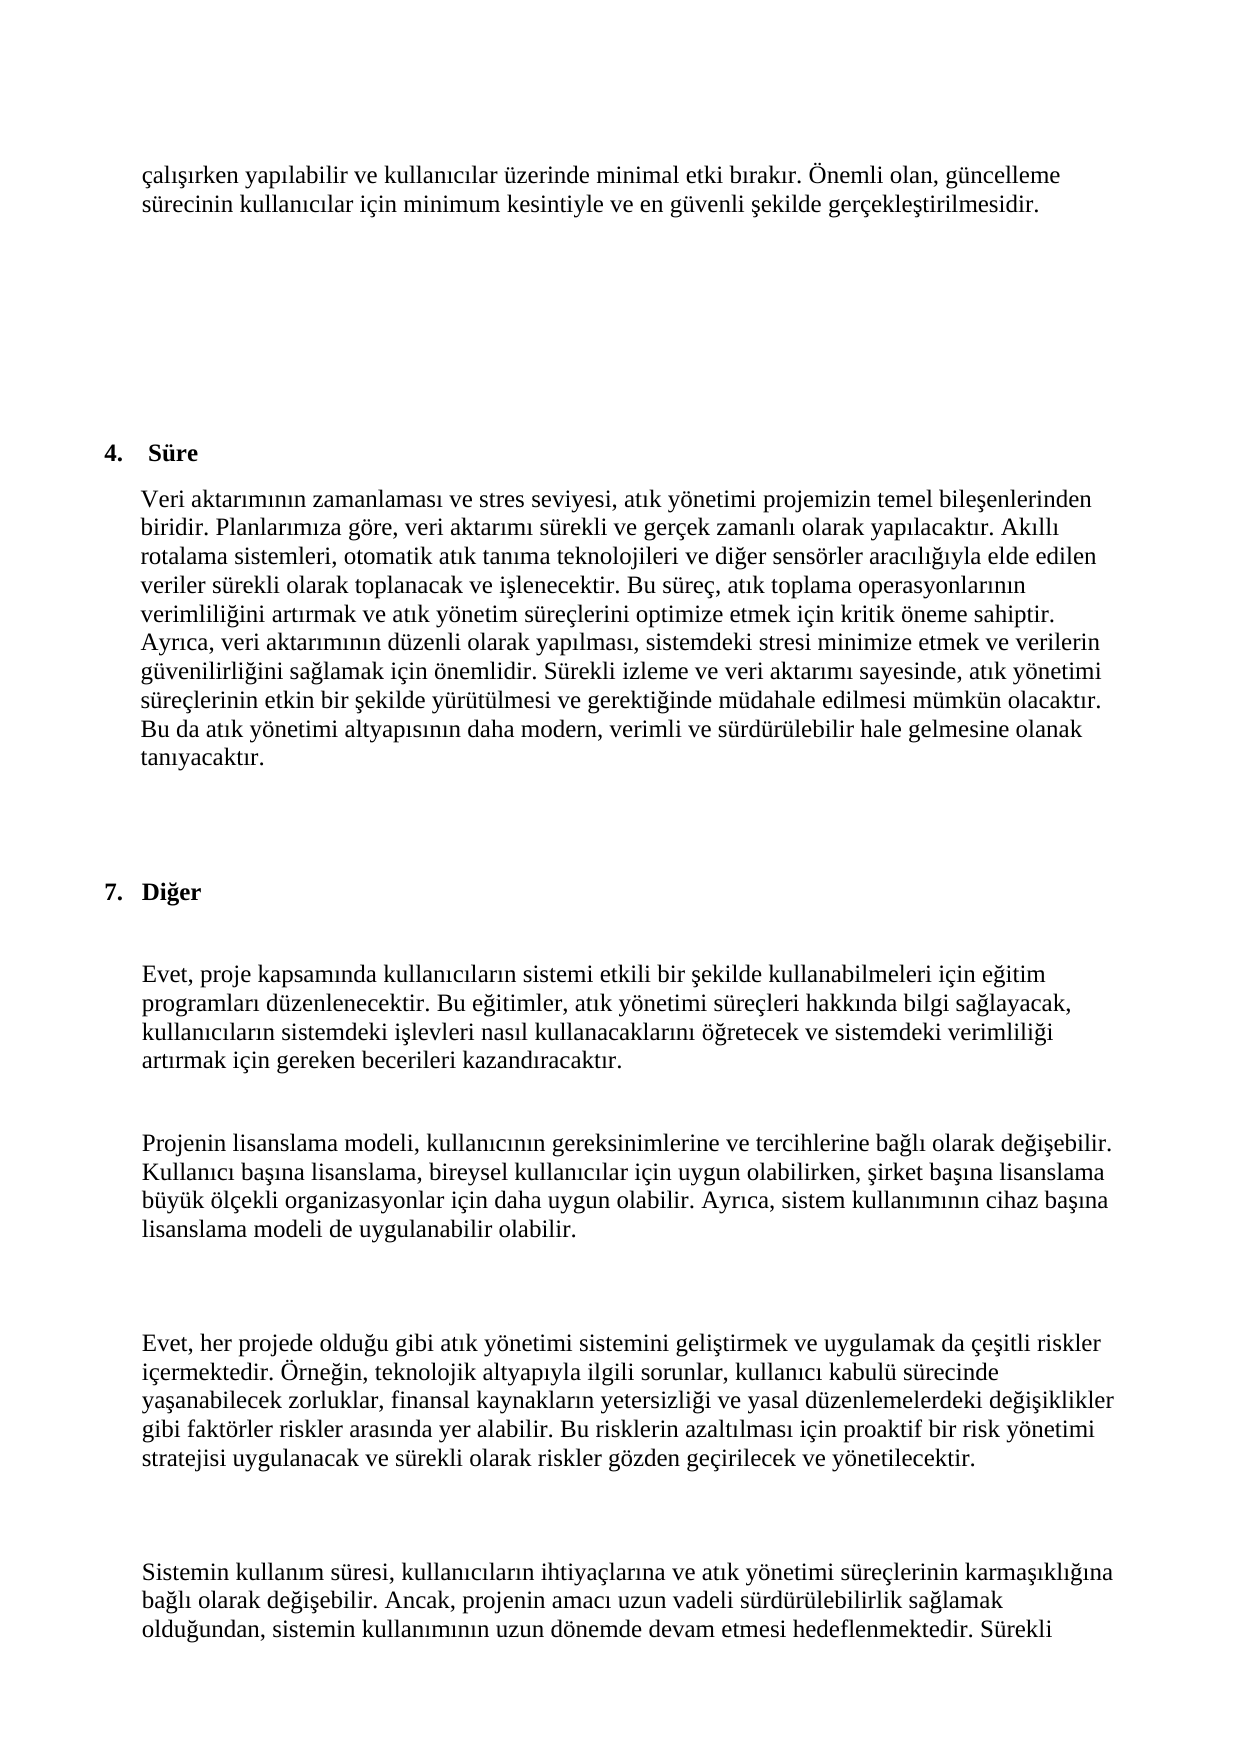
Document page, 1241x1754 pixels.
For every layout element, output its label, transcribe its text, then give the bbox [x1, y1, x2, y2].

text Projenin lisanslama modeli, kullanıcının gereksinimlerine ve tercihlerine bağlı olarak değişebilir. Kullanıcı başına lisanslama, bireysel kullanıcılar için uygun olabilirken, şirket başına lisanslama büyük ölçekli organizasyonlar için daha uygun olabilir. Ayrıca, sistem kullanımının cihaz başına lisanslama modeli de uygulanabilir olabilir. [142, 1128, 1123, 1243]
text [142, 160, 1123, 218]
list Diğer [104, 877, 1123, 905]
text Evet, her projede olduğu gibi atık yönetimi sistemini geliştirmek ve uygulamak da çeşitli riskler içermektedir. Örneğin, teknolojik altyapıyla ilgili sorunlar, kullanıcı kabulü sürecinde yaşanabilecek zorluklar, finansal kaynakların yetersizliği ve yasal düzenlemelerdeki değişiklikler gibi faktörler riskler arasında yer alabilir. Bu risklerin azaltılması için proaktif bir risk yönetimi stratejisi uygulanacak ve sürekli olarak riskler gözden geçirilecek ve yönetilecektir. [142, 1328, 1123, 1472]
text Evet, proje kapsamında kullanıcıların sistemi etkili bir şekilde kullanabilmeleri için eğitim programları düzenlenecektir. Bu eğitimler, atık yönetimi süreçleri hakkında bilgi sağlayacak, kullanıcıların sistemdeki işlevleri nasıl kullanacaklarını öğretecek ve sistemdeki verimliliği artırmak için gereken becerileri kazandıracaktır. [142, 959, 1123, 1074]
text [142, 1557, 1123, 1643]
list Süre [104, 438, 1123, 467]
text Veri aktarımının zamanlaması ve stres seviyesi, atık yönetimi projemizin temel bileşenlerinden biridir. Planlarımıza göre, veri aktarımı sürekli ve gerçek zamanlı olarak yapılacaktır. Akıllı rotalama sistemleri, otomatik atık tanıma teknolojileri ve diğer sensörler aracılığıyla elde edilen veriler sürekli olarak toplanacak ve işlenecektir. Bu süreç, atık toplama operasyonlarının verimliliğini artırmak ve atık yönetim süreçlerini optimize etmek için kritik öneme sahiptir. Ayrıca, veri aktarımının düzenli olarak yapılması, sistemdeki stresi minimize etmek ve verilerin güvenilirliğini sağlamak için önemlidir. Sürekli izleme ve veri aktarımı sayesinde, atık yönetimi süreçlerinin etkin bir şekilde yürütülmesi ve gerektiğinde müdahale edilmesi mümkün olacaktır. Bu da atık yönetimi altyapısının daha modern, verimli ve sürdürülebilir hale gelmesine olanak tanıyacaktır. [140, 484, 1123, 771]
